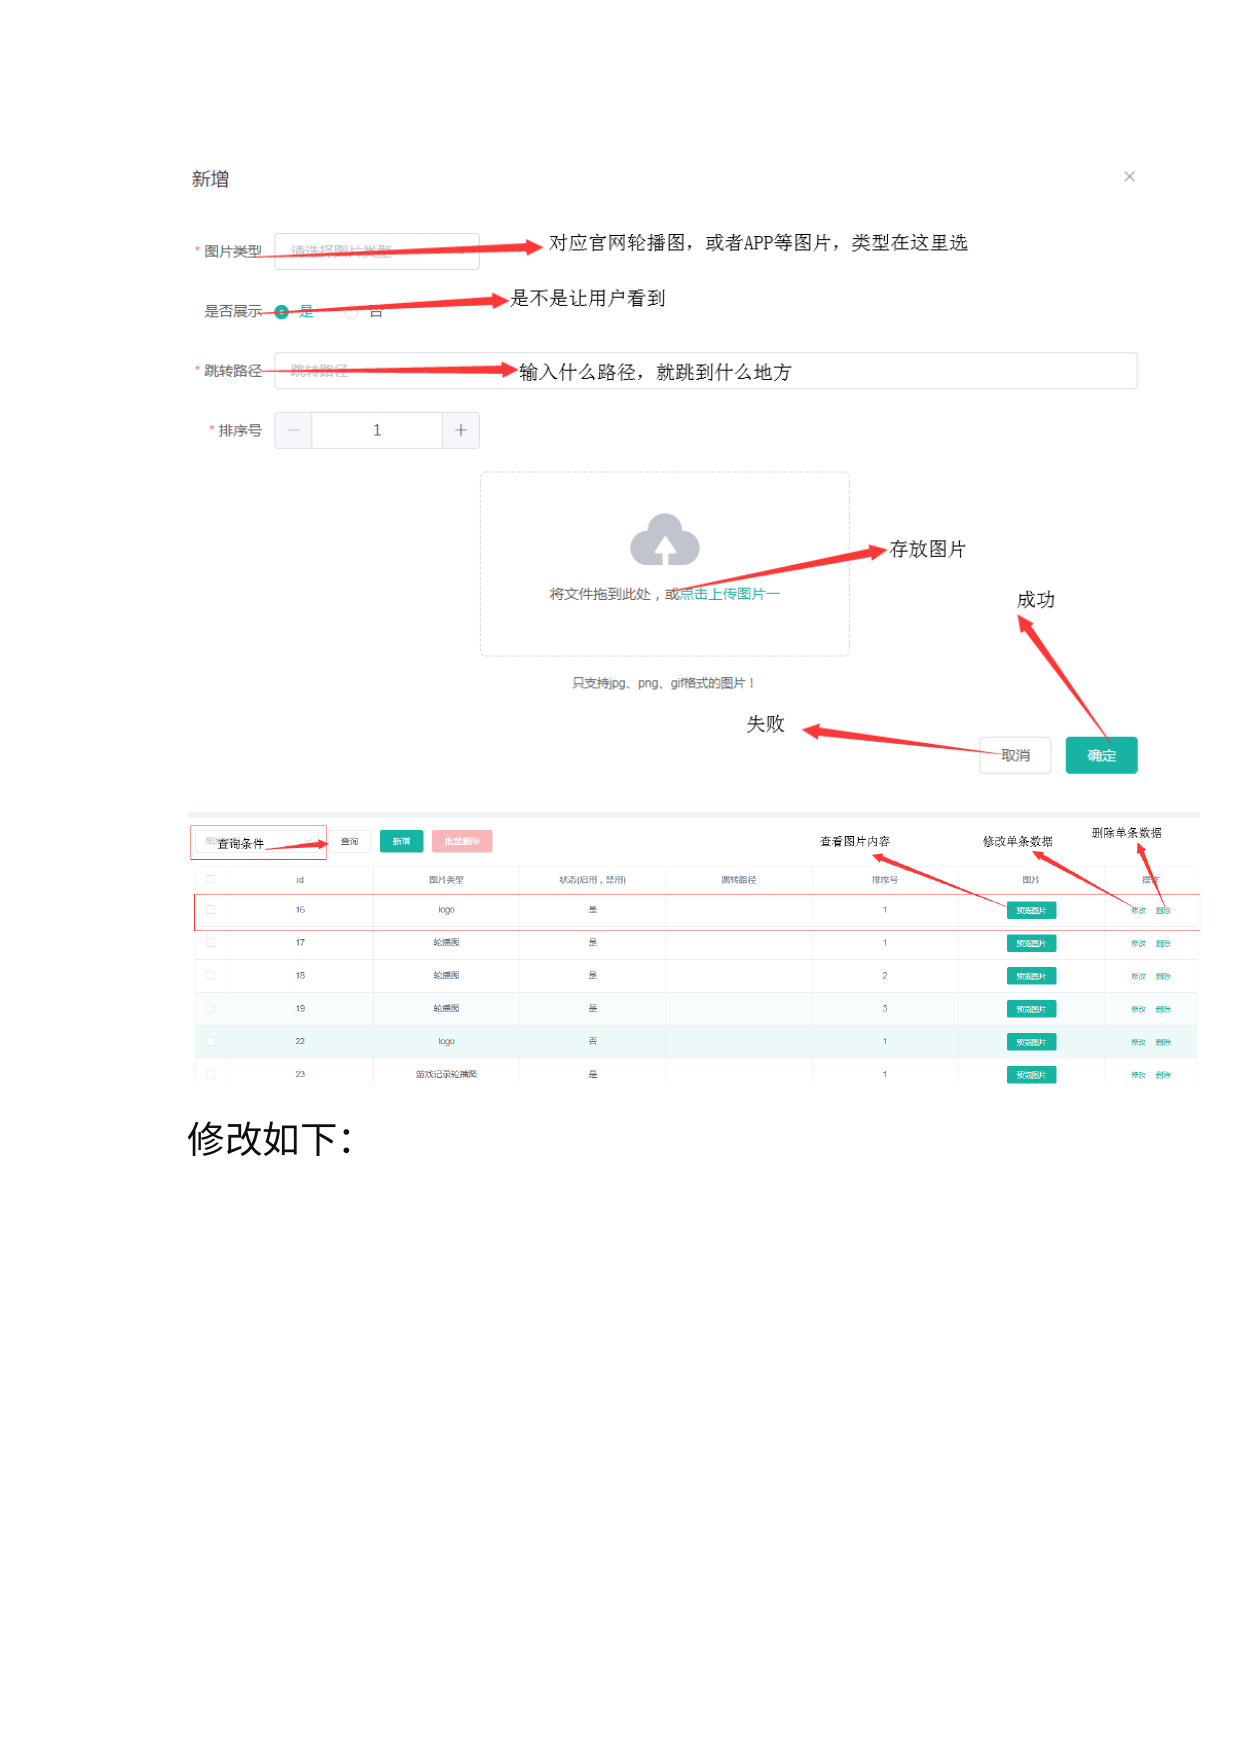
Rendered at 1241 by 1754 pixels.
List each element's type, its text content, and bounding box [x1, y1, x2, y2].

picture [187, 812, 1201, 1085]
picture [187, 162, 1146, 782]
text 修改如下： [187, 1104, 1053, 1169]
